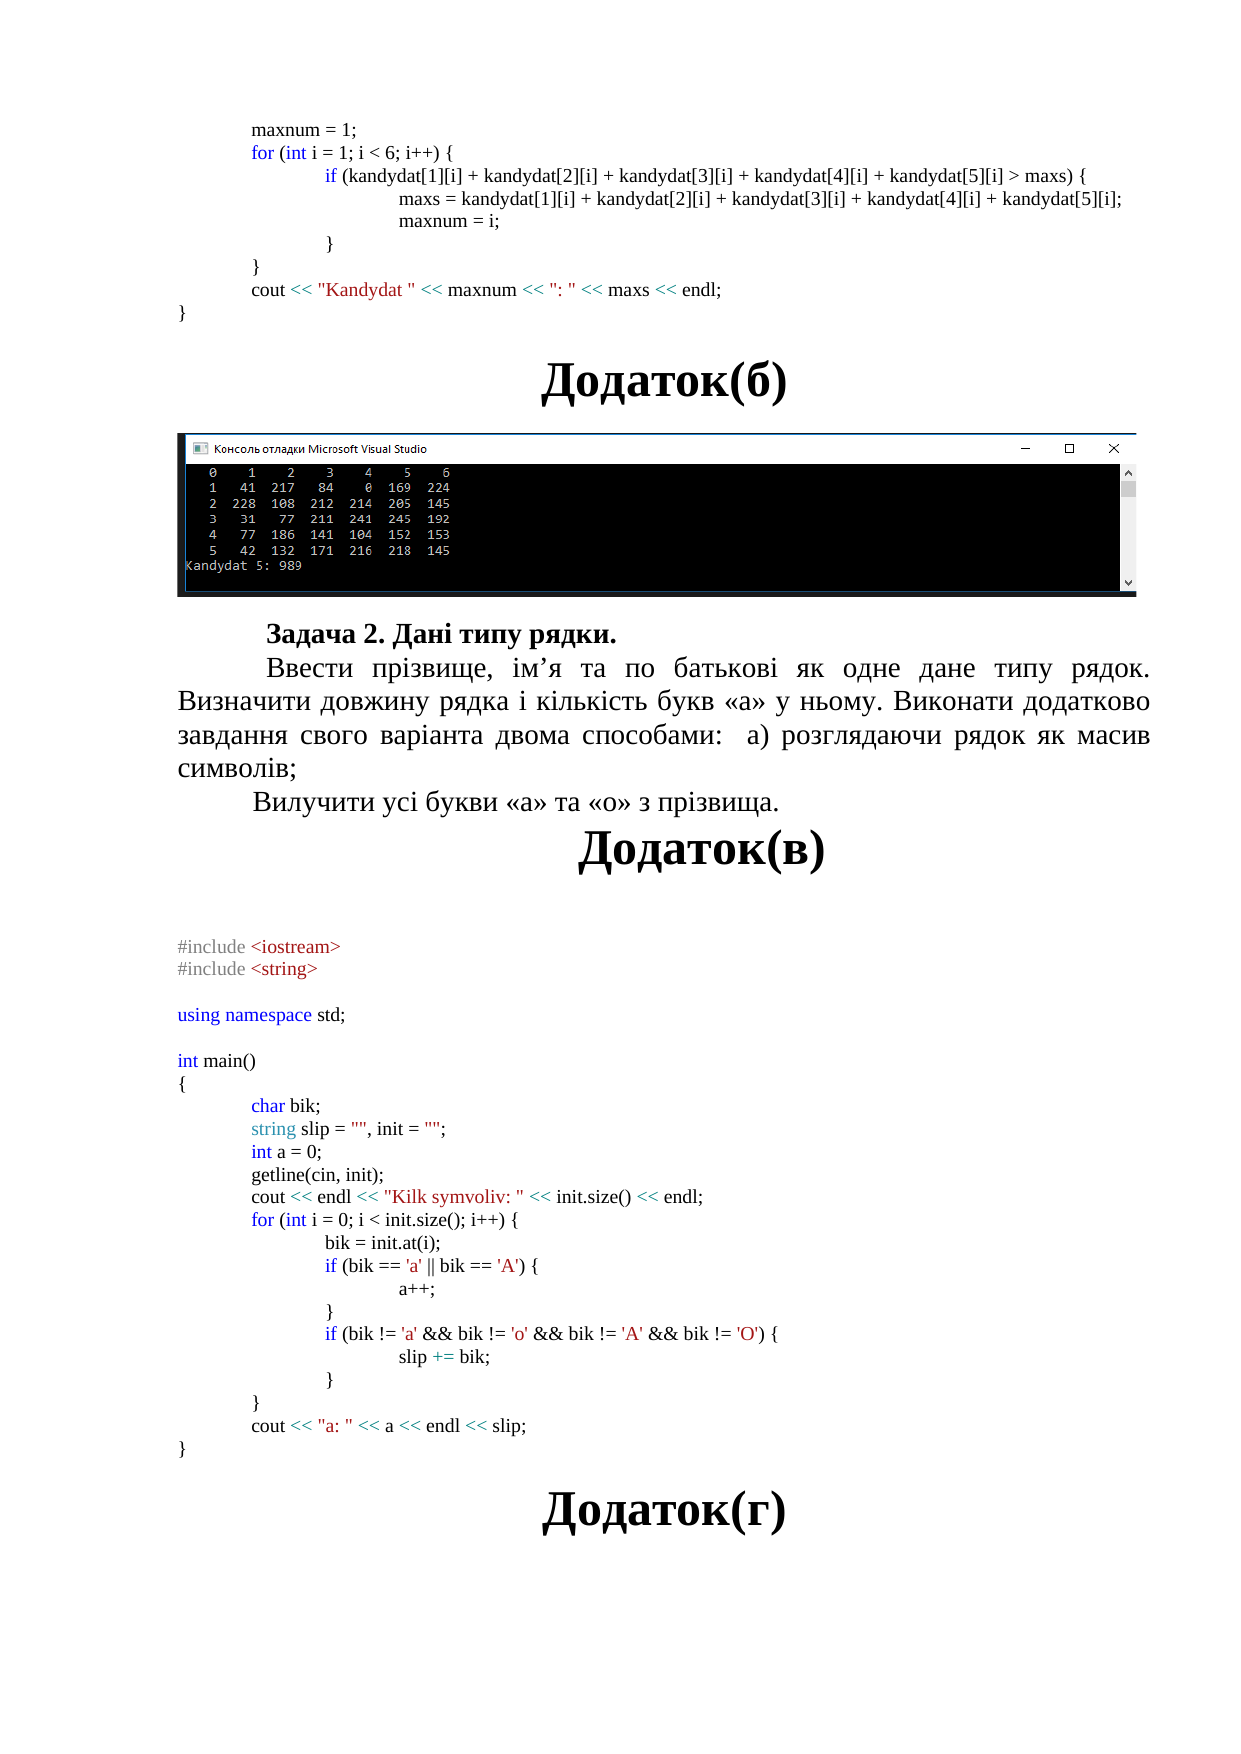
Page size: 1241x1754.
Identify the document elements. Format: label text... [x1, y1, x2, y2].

text cout << "a: " << a << endl << slip; [177, 1414, 1152, 1436]
text string slip = "", init = ""; [177, 1117, 1152, 1140]
text } [177, 1368, 1152, 1391]
text maxnum = i; [177, 209, 1152, 232]
text int main() [177, 1049, 1152, 1071]
text a++; [177, 1277, 1152, 1299]
text maxnum = 1; [177, 118, 1152, 141]
text for (int i = 0; i < init.size(); i++) { [177, 1208, 1152, 1231]
list Вилучити усі букви «а» та «о» з прізвища. [252, 784, 1152, 817]
text cout << endl << "Kilk symvoliv: " << init.size() << endl; [177, 1186, 1152, 1208]
text #include <iostream> [177, 934, 1152, 957]
text getline(cin, init); [177, 1163, 1152, 1186]
text if (bik != 'a' && bik != 'o' && bik != 'A' && bik != 'O') { [177, 1322, 1152, 1345]
list Додаток(г) [177, 1478, 1152, 1536]
text } [177, 1436, 1152, 1459]
text } [177, 232, 1152, 255]
text } [177, 1391, 1152, 1414]
list Додаток(б) [177, 349, 1152, 407]
text if (bik == 'a' || bik == 'A') { [177, 1254, 1152, 1277]
text } [177, 301, 1152, 323]
text Ввести прізвище, ім’я та по батькові як одне дане типу рядок. Визначити довжину рядка і кількість букв «а» у ньому. Виконати додатково завдання свого варіанта двома способами: а) розглядаючи рядок як масив символів; [177, 650, 1152, 784]
text maxs = kandydat[1][i] + kandydat[2][i] + kandydat[3][i] + kandydat[4][i] + kandydat[5][i]; [177, 187, 1152, 209]
text slip += bik; [177, 1345, 1152, 1368]
text for (int i = 1; i < 6; i++) { [177, 141, 1152, 164]
text if (kandydat[1][i] + kandydat[2][i] + kandydat[3][i] + kandydat[4][i] + kandydat[5][i] > maxs) { [177, 164, 1152, 187]
text using namespace std; [177, 1003, 1152, 1026]
text } [177, 1299, 1152, 1322]
text int a = 0; [177, 1140, 1152, 1163]
text Задача 2. Дані типу рядки. [177, 616, 1152, 650]
text #include <string> [177, 957, 1152, 980]
text } [177, 255, 1152, 278]
text Додаток(в) [252, 817, 1152, 875]
text char bik; [177, 1094, 1152, 1117]
text bik = init.at(i); [177, 1231, 1152, 1254]
picture [177, 433, 1137, 597]
text { [177, 1071, 1152, 1094]
text cout << "Kandydat " << maxnum << ": " << maxs << endl; [177, 278, 1152, 301]
